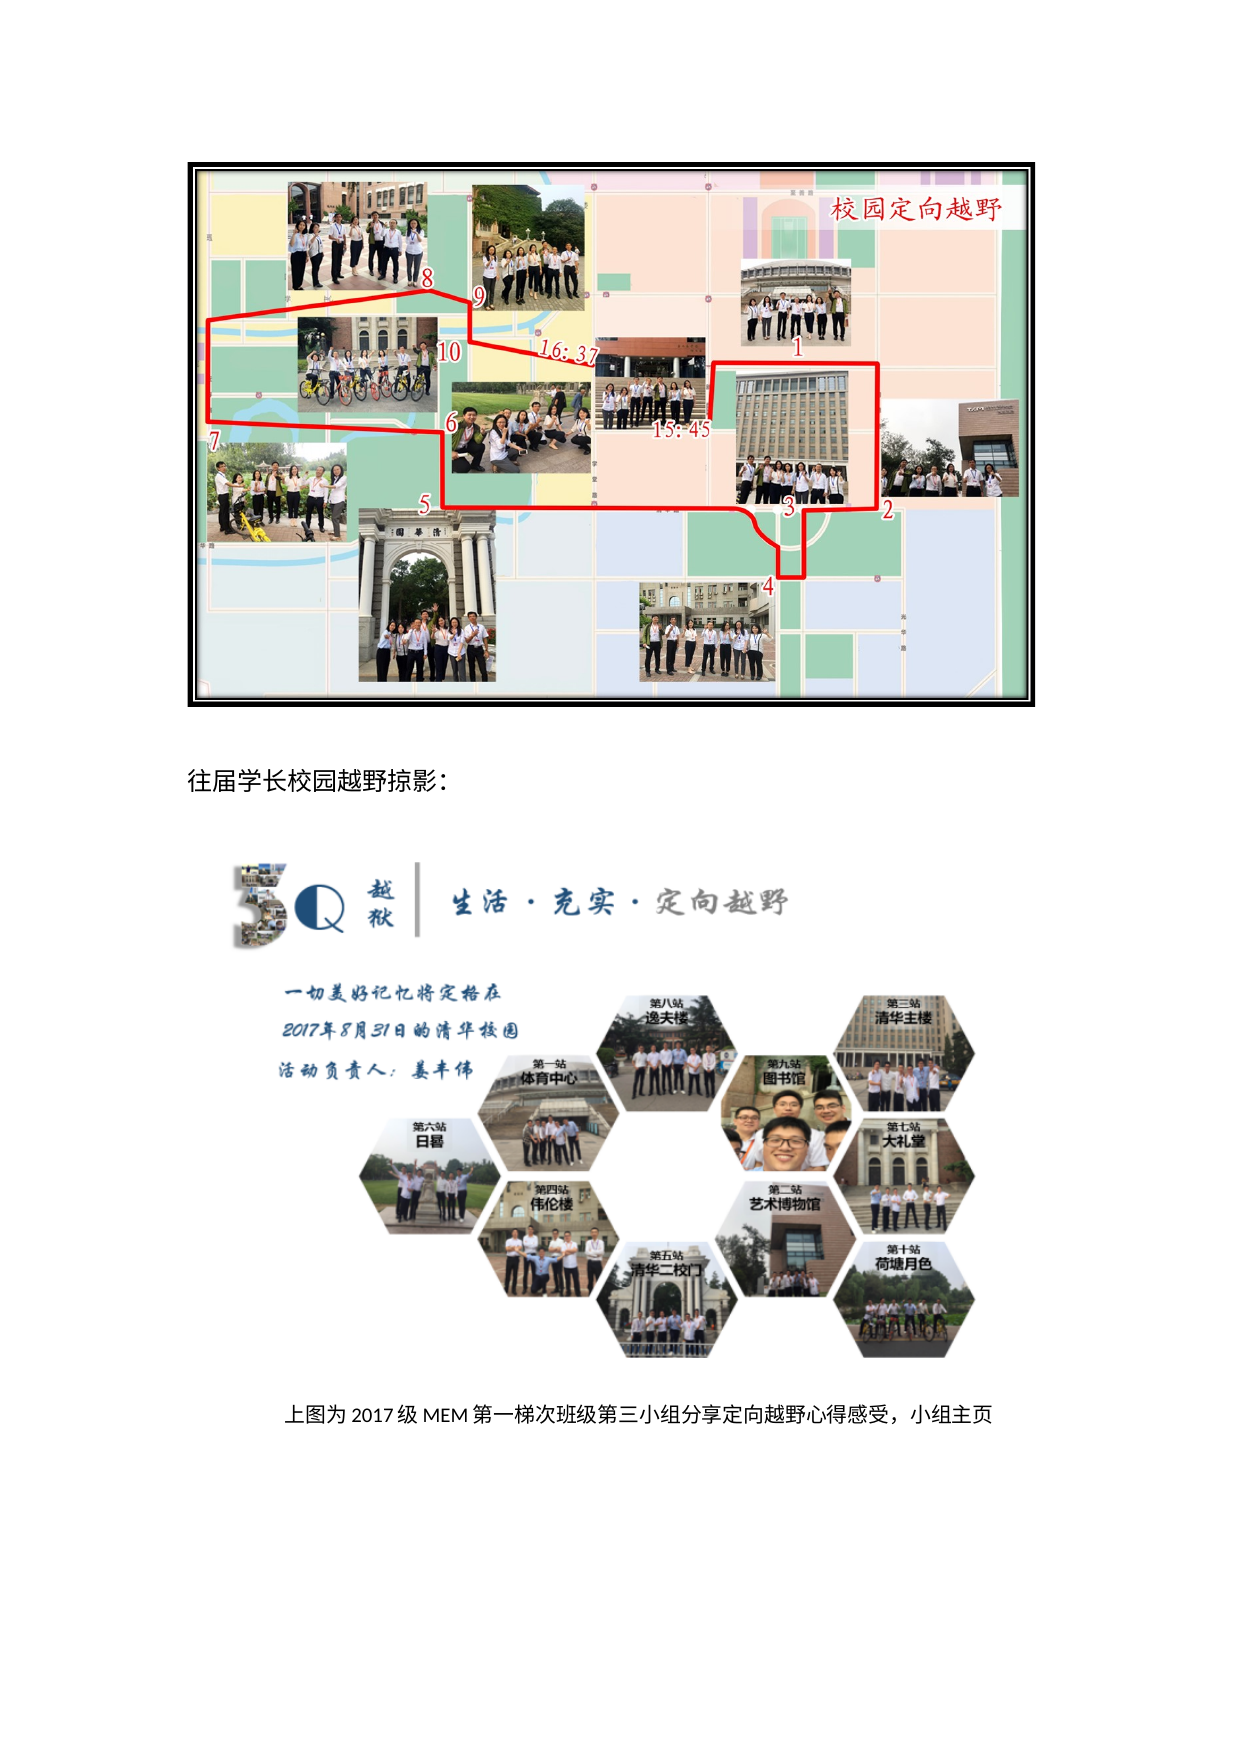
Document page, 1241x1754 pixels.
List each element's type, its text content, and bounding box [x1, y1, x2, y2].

picture [187, 162, 1035, 707]
list 上图为2017级MEM第一梯次班级第三小组分享定向越野心得感受，小组主页 [225, 1397, 1053, 1429]
picture [225, 844, 1012, 1389]
text 往届学长校园越野掠影： [187, 747, 1053, 812]
